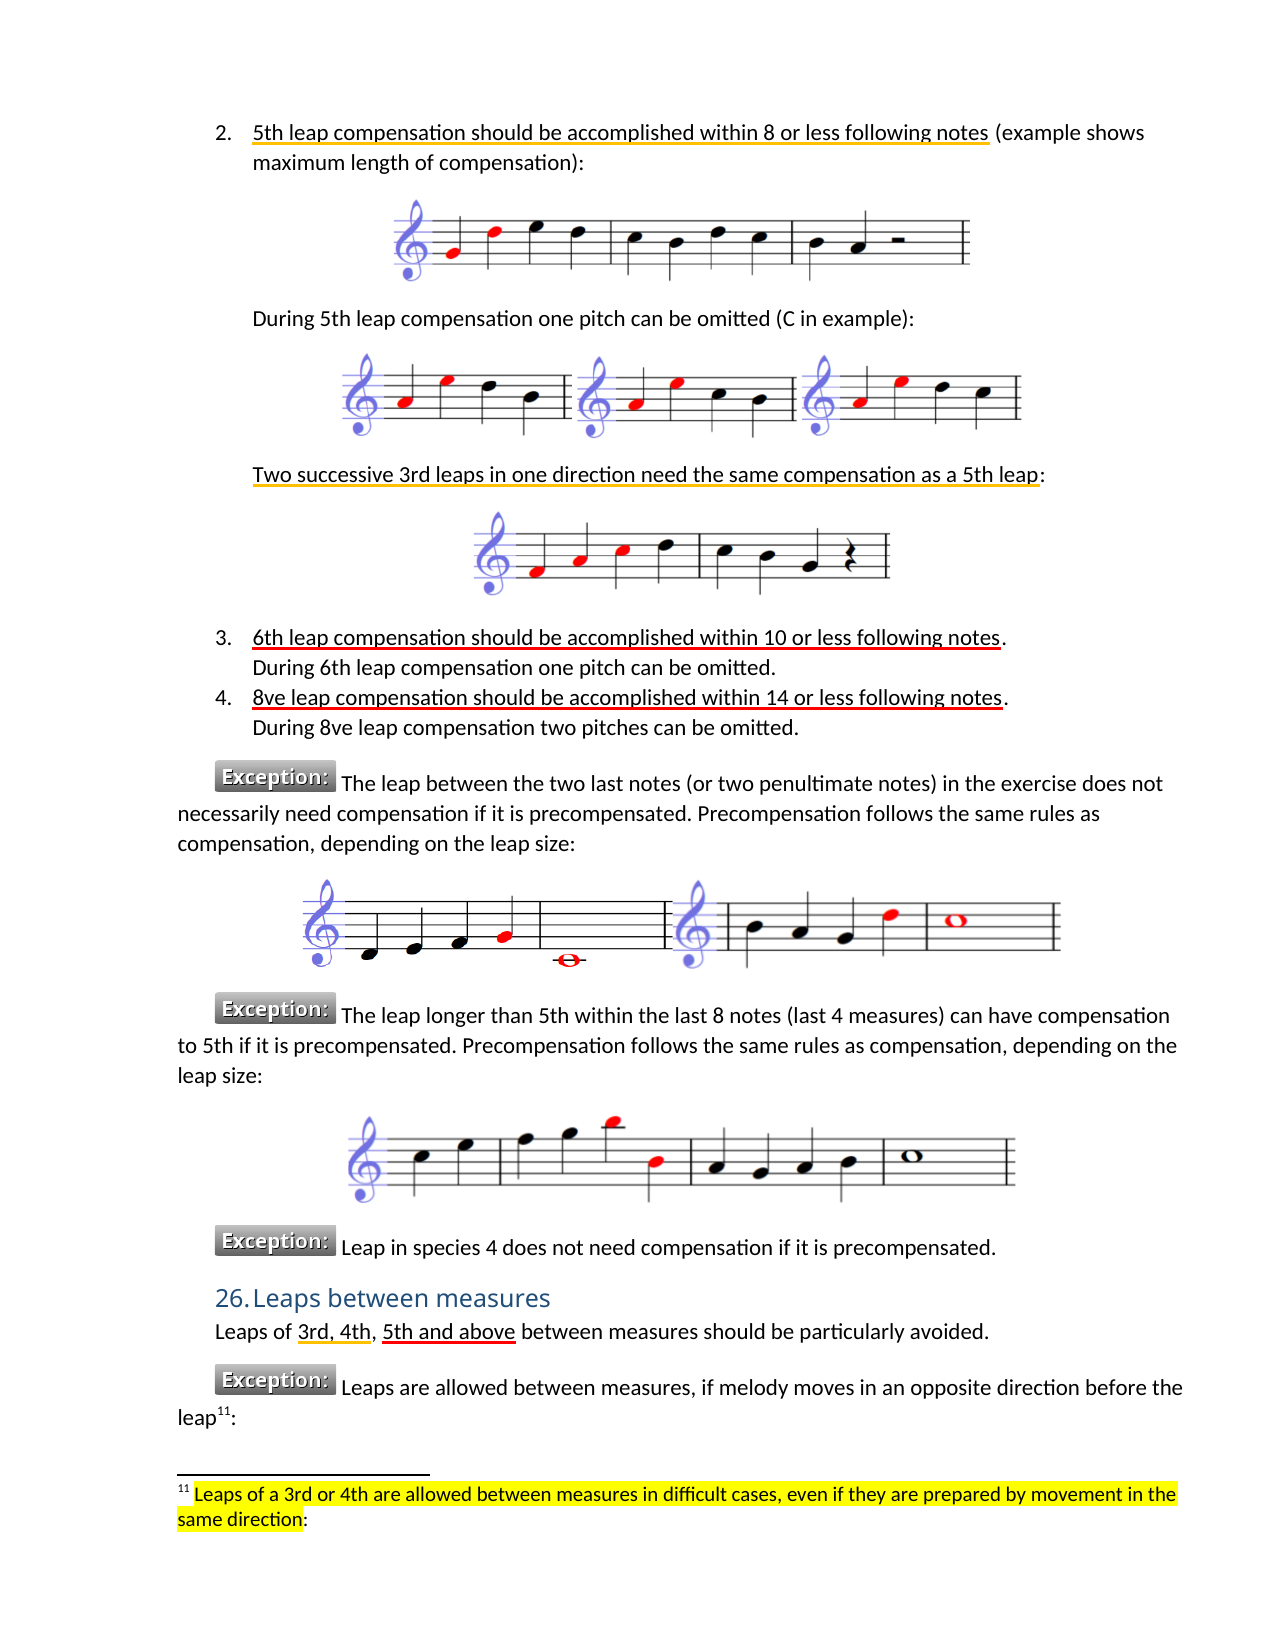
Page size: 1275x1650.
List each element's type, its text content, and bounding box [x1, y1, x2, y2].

list During 5th leap compensation one pitch can be omitted (C in example): [252, 304, 1186, 332]
picture [393, 195, 970, 286]
picture [473, 507, 891, 604]
picture [214, 1225, 337, 1256]
text Leaps of 3rd, 4th, 5th and above between measures should be particularly avoided. [177, 1317, 1186, 1345]
subtitle Leaps between measures [215, 1280, 1186, 1314]
list During 6th leap compensation one pitch can be omitted. [252, 653, 1186, 681]
picture [577, 355, 797, 442]
text Leaps are allowed between measures, if melody moves in an opposite direction before the leap: [177, 1364, 1186, 1431]
picture [214, 1364, 337, 1395]
picture [214, 760, 337, 792]
picture [802, 351, 1022, 442]
list 5th leap compensation should be accomplished within 8 or less following notes (example shows maximum length of compensation): [215, 118, 1186, 176]
list 6th leap compensation should be accomplished within 10 or less following notes. [215, 623, 1186, 651]
list Two successive 3rd leaps in one direction need the same compensation as a 5th leap: [252, 460, 1186, 488]
list 8ve leap compensation should be accomplished within 14 or less following notes. [215, 683, 1186, 711]
picture [342, 351, 572, 442]
list During 8ve leap compensation two pitches can be omitted. [252, 713, 1186, 742]
text The leap between the two last notes (or two penultimate notes) in the exercise does not necessarily need compensation if it is precompensated. Precompensation follows the same rules as compensation, depending on the leap size: [177, 760, 1186, 857]
text The leap longer than 5th within the last 8 notes (last 4 measures) can have compensation to 5th if it is precompensated. Precompensation follows the same rules as compensation, depending on the leap size: [177, 993, 1186, 1089]
text Leap in species 4 does not need compensation if it is precompensated. [177, 1225, 1186, 1262]
picture [214, 992, 337, 1024]
picture [348, 1108, 1016, 1207]
picture [302, 876, 1061, 974]
